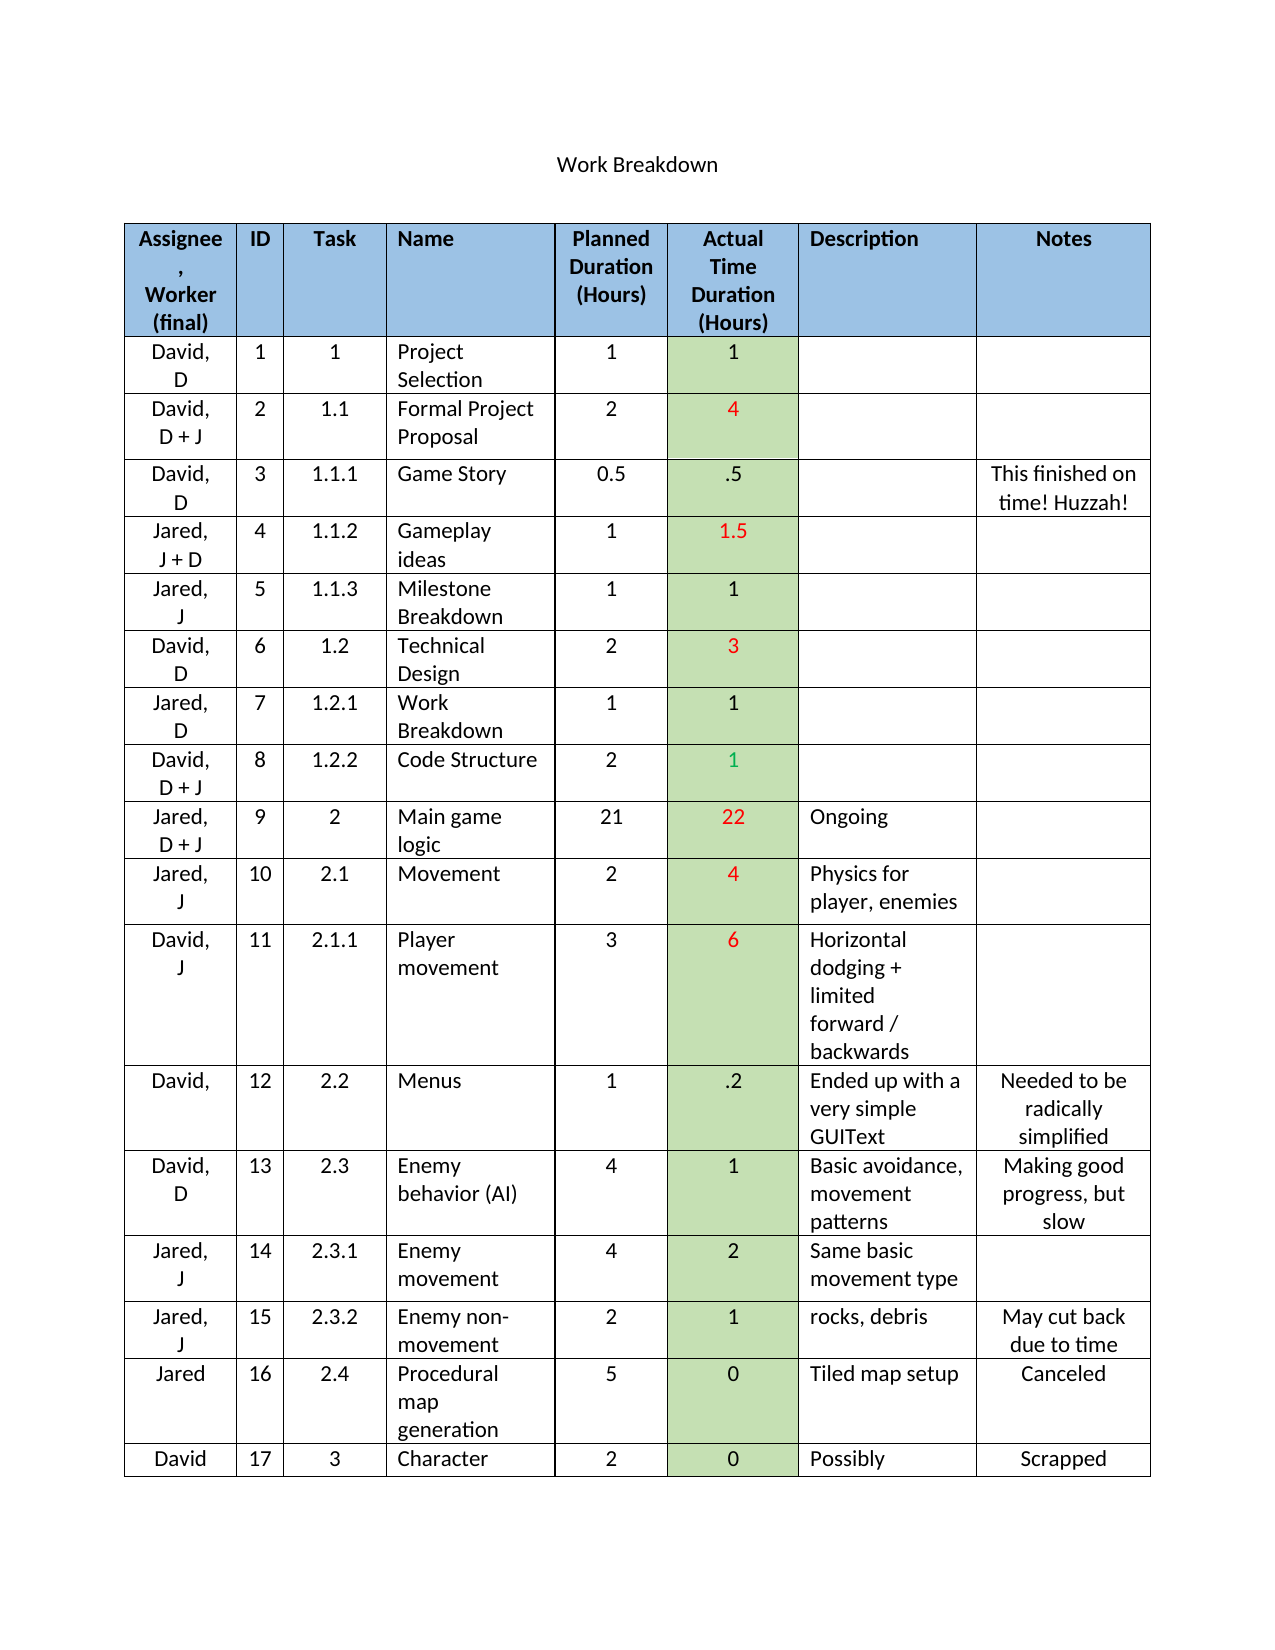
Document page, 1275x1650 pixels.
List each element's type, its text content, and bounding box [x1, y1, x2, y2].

table_cell Technical Design [387, 631, 554, 687]
table_cell 1 [668, 745, 798, 801]
table_cell Possibly dynamic [799, 1444, 976, 1476]
table_cell This finished on time! Huzzah! [977, 460, 1150, 516]
table_cell 10 [237, 859, 283, 924]
table_cell Player movement [387, 925, 554, 1065]
table_cell 6 [237, 631, 283, 687]
table_cell 15 [237, 1302, 283, 1358]
table_cell .2 [668, 1066, 798, 1150]
table_cell [977, 925, 1150, 1065]
table_cell 1.1.3 [284, 574, 386, 630]
table_cell [799, 337, 976, 393]
table_cell [799, 631, 976, 687]
table_cell [977, 859, 1150, 924]
table_cell 21 [556, 802, 667, 858]
table_cell 16 [237, 1359, 283, 1443]
table_cell Jared, J + D [125, 517, 236, 573]
text Work Breakdown [150, 150, 1125, 178]
table_cell Physics for player, enemies [799, 859, 976, 924]
table_cell 2.4 [284, 1359, 386, 1443]
table_cell 2.3.1 [284, 1236, 386, 1301]
table_cell 1 [556, 574, 667, 630]
table_cell Movement [387, 859, 554, 924]
table_cell 2 [556, 394, 667, 458]
table_cell 1.5 [668, 517, 798, 573]
table_cell 11 [237, 925, 283, 1065]
table_cell Enemy movement [387, 1236, 554, 1301]
table_cell 1 [556, 337, 667, 393]
table_cell Game Story [387, 460, 554, 516]
table_cell 1 [668, 1151, 798, 1235]
table_cell Jared, J [125, 859, 236, 924]
table_cell Jared, J [125, 1302, 236, 1358]
table_cell Gameplay ideas [387, 517, 554, 573]
table_cell 2.3.2 [284, 1302, 386, 1358]
table_cell Canceled [977, 1359, 1150, 1443]
table_cell [799, 517, 976, 573]
table_header Assignee, Worker (final) [125, 224, 236, 336]
table_cell 3 [556, 925, 667, 1065]
table_cell [977, 688, 1150, 744]
table_cell 1 [556, 517, 667, 573]
table_cell 22 [668, 802, 798, 858]
table_cell [799, 574, 976, 630]
table_cell David [125, 1444, 236, 1476]
table_cell Jared, D + J [125, 802, 236, 858]
table_cell Basic avoidance, movement patterns [799, 1151, 976, 1235]
table_cell Project Selection [387, 337, 554, 393]
table_cell [799, 745, 976, 801]
table_cell David, J [125, 925, 236, 1065]
table_cell Scrapped [977, 1444, 1150, 1476]
table_cell Ended up with a very simple GUIText [799, 1066, 976, 1150]
table_cell [977, 745, 1150, 801]
table_header Actual Time Duration (Hours) [668, 224, 798, 336]
table_cell 1 [556, 1066, 667, 1150]
table_cell [977, 1236, 1150, 1301]
table_cell 2.1.1 [284, 925, 386, 1065]
table_cell Menus [387, 1066, 554, 1150]
table_cell 2 [284, 802, 386, 858]
table_cell Main game logic [387, 802, 554, 858]
table_cell [977, 394, 1150, 458]
table_cell 2.3 [284, 1151, 386, 1235]
table_cell David, D [125, 631, 236, 687]
table_header Notes [977, 224, 1150, 336]
table_cell 2 [556, 631, 667, 687]
table_cell 8 [237, 745, 283, 801]
table_cell Jared, J [125, 1236, 236, 1301]
table_cell [799, 460, 976, 516]
table_cell [977, 517, 1150, 573]
table_header ID [237, 224, 283, 336]
table_cell [799, 688, 976, 744]
table_cell Jared, D [125, 688, 236, 744]
table_header Planned Duration (Hours) [556, 224, 667, 336]
table_cell 1 [556, 688, 667, 744]
table_cell 17 [237, 1444, 283, 1476]
table_cell Tiled map setup [799, 1359, 976, 1443]
table_cell 4 [668, 859, 798, 924]
table_cell 4 [556, 1151, 667, 1235]
table_cell Enemy non-movement [387, 1302, 554, 1358]
table_cell 12 [237, 1066, 283, 1150]
table_cell 1.1.1 [284, 460, 386, 516]
table_cell 1 [237, 337, 283, 393]
table_cell 0.5 [556, 460, 667, 516]
table_cell 1 [668, 574, 798, 630]
table_cell Character creation [387, 1444, 554, 1476]
table_cell 5 [556, 1359, 667, 1443]
table_cell Work Breakdown [387, 688, 554, 744]
table_cell 2 [556, 1302, 667, 1358]
table_cell 1.2.1 [284, 688, 386, 744]
table_cell Formal Project Proposal [387, 394, 554, 458]
table_cell Ongoing [799, 802, 976, 858]
table_cell 4 [237, 517, 283, 573]
table_cell 4 [668, 394, 798, 458]
table_cell 3 [237, 460, 283, 516]
table_header Name [387, 224, 554, 336]
table_cell 3 [668, 631, 798, 687]
table_cell Same basic movement type [799, 1236, 976, 1301]
table_cell [977, 337, 1150, 393]
table_cell David, D [125, 337, 236, 393]
table_cell 1 [668, 337, 798, 393]
table_cell 7 [237, 688, 283, 744]
table_cell Procedural map generation [387, 1359, 554, 1443]
table_cell 2 [237, 394, 283, 458]
table_cell 1 [668, 1302, 798, 1358]
table_cell .5 [668, 460, 798, 516]
table_cell [977, 631, 1150, 687]
table_cell David, D + J [125, 394, 236, 458]
table_cell 3 [284, 1444, 386, 1476]
table_cell 2 [556, 859, 667, 924]
table_cell rocks, debris [799, 1302, 976, 1358]
table_cell 9 [237, 802, 283, 858]
table_cell [977, 574, 1150, 630]
table_cell 1.2 [284, 631, 386, 687]
table_cell 14 [237, 1236, 283, 1301]
table_cell 0 [668, 1359, 798, 1443]
table_header Description [799, 224, 976, 336]
table_cell 2 [556, 745, 667, 801]
table_cell Horizontal dodging + limited forward / backwards [799, 925, 976, 1065]
table_cell 1.1 [284, 394, 386, 458]
table_cell Jared [125, 1359, 236, 1443]
table_cell 0 [668, 1444, 798, 1476]
table_header Task [284, 224, 386, 336]
table_cell 6 [668, 925, 798, 1065]
table_cell [977, 802, 1150, 858]
table_cell Milestone Breakdown [387, 574, 554, 630]
table_cell 2.2 [284, 1066, 386, 1150]
table_cell David, D [125, 460, 236, 516]
table_cell Needed to be radically simplified [977, 1066, 1150, 1150]
table_cell [799, 394, 976, 458]
table_cell David, D + J [125, 745, 236, 801]
table_cell 1 [668, 688, 798, 744]
table_cell 13 [237, 1151, 283, 1235]
table_cell Jared, J [125, 574, 236, 630]
table_cell Enemy behavior (AI) [387, 1151, 554, 1235]
table_cell 4 [556, 1236, 667, 1301]
table_cell May cut back due to time [977, 1302, 1150, 1358]
table_cell David, D [125, 1151, 236, 1235]
table_cell Making good progress, but slow [977, 1151, 1150, 1235]
table_cell Code Structure [387, 745, 554, 801]
table_cell 1 [284, 337, 386, 393]
table_cell David, [125, 1066, 236, 1150]
table_cell 2 [668, 1236, 798, 1301]
table_cell 1.2.2 [284, 745, 386, 801]
table_cell 2.1 [284, 859, 386, 924]
table_cell 5 [237, 574, 283, 630]
table_cell 1.1.2 [284, 517, 386, 573]
table_cell 2 [556, 1444, 667, 1476]
